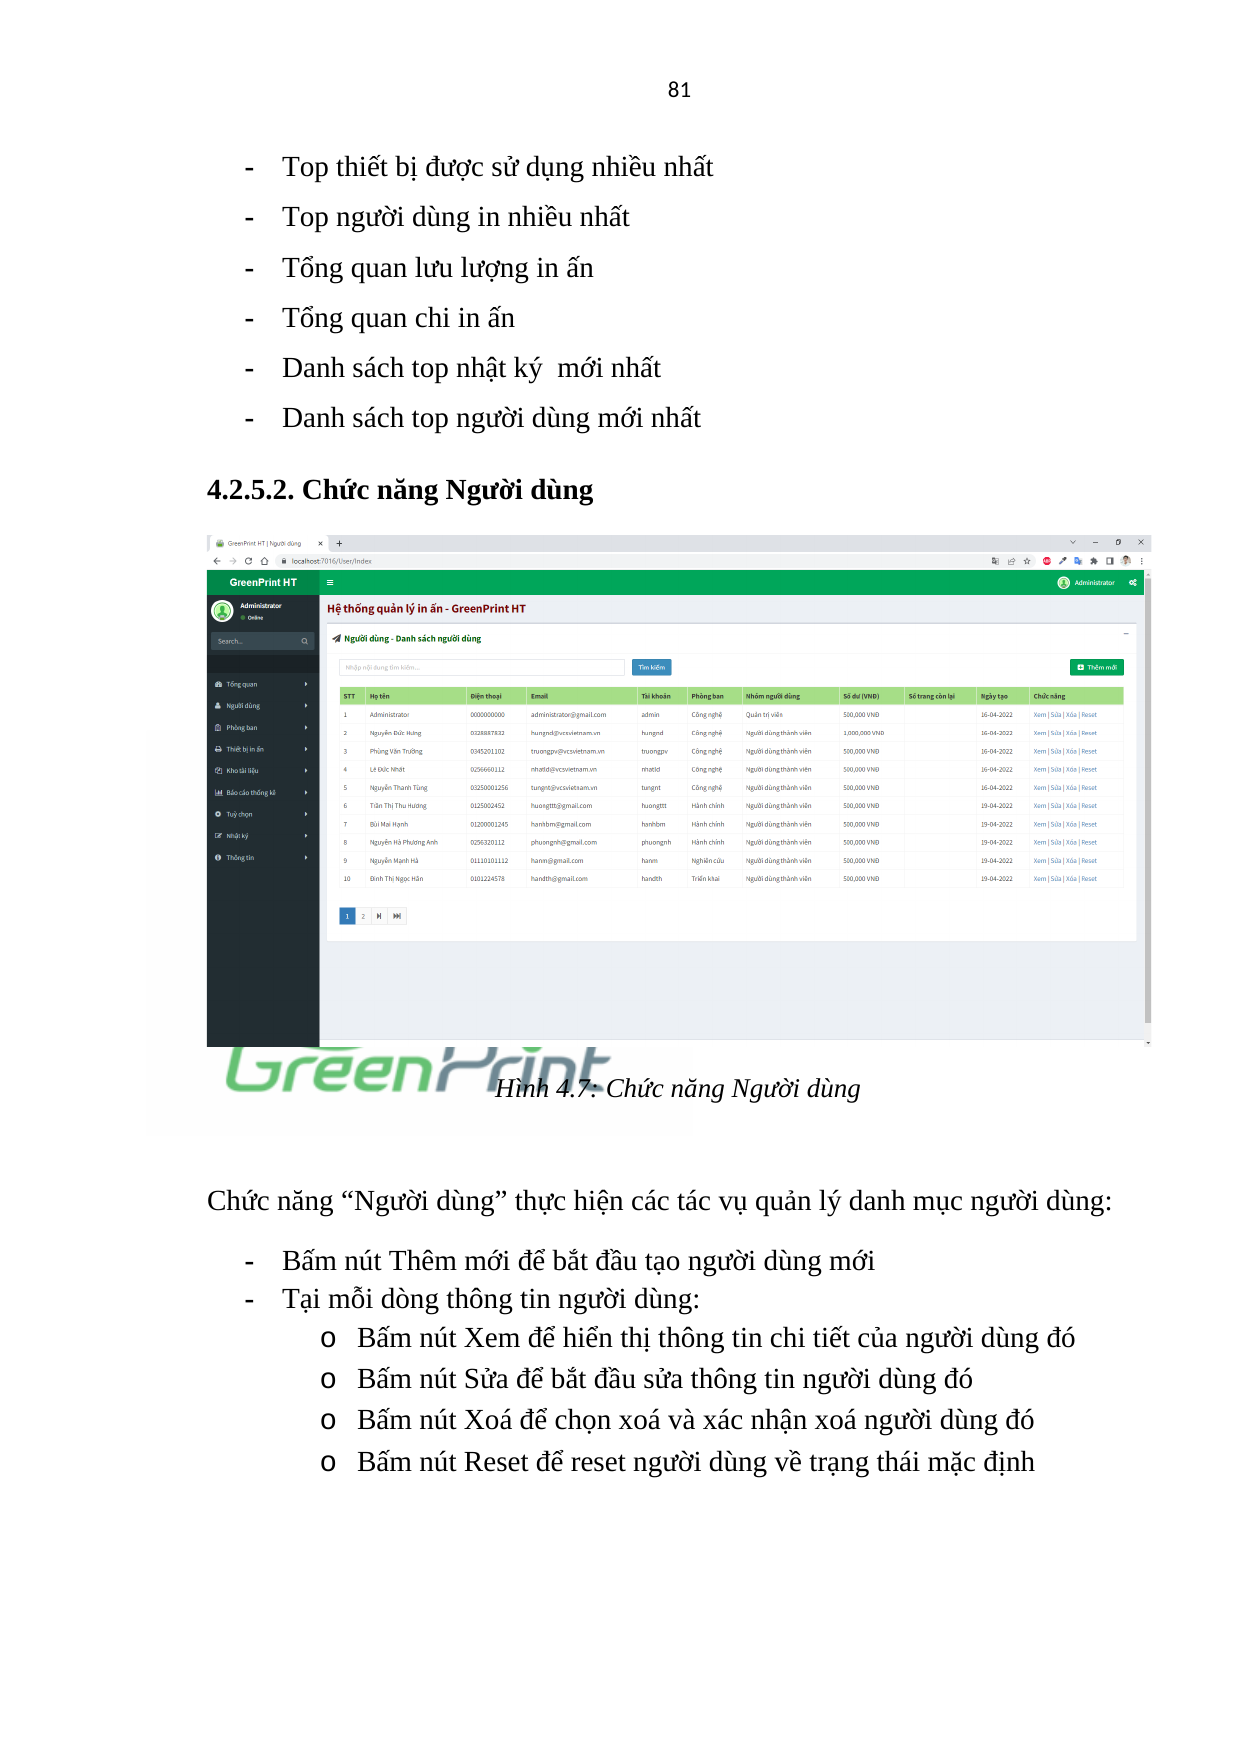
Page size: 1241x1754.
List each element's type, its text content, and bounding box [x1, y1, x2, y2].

subtitle 4.2.5.2. Chức năng Người dùng [207, 472, 1152, 505]
list Tại mỗi dòng thông tin người dùng: [244, 1281, 1152, 1315]
text Chức năng “Người dùng” thực hiện các tác vụ quản lý danh mục người dùng: [207, 1183, 1152, 1217]
list Bấm nút Xoá để chọn xoá và xác nhận xoá người dùng đó [319, 1402, 1152, 1438]
picture [145, 535, 1152, 1136]
list Top thiết bị được sử dụng nhiều nhất [244, 149, 1152, 183]
list Tổng quan lưu lượng in ấn [244, 250, 1152, 283]
list Danh sách top người dùng mới nhất [244, 401, 1152, 434]
list Bấm nút Reset để reset người dùng về trạng thái mặc định [319, 1444, 1152, 1480]
list Bấm nút Sửa để bắt đầu sửa thông tin người dùng đó [319, 1361, 1152, 1397]
text Hình 4.7: Chức năng Người dùng [207, 1072, 1152, 1103]
list Tổng quan chi in ấn [244, 300, 1152, 333]
list Danh sách top nhật ký mới nhất [244, 350, 1152, 384]
list Bấm nút Xem để hiển thị thông tin chi tiết của người dùng đó [319, 1320, 1152, 1356]
list Bấm nút Thêm mới để bắt đầu tạo người dùng mới [244, 1243, 1152, 1276]
list Top người dùng in nhiều nhất [244, 199, 1152, 233]
